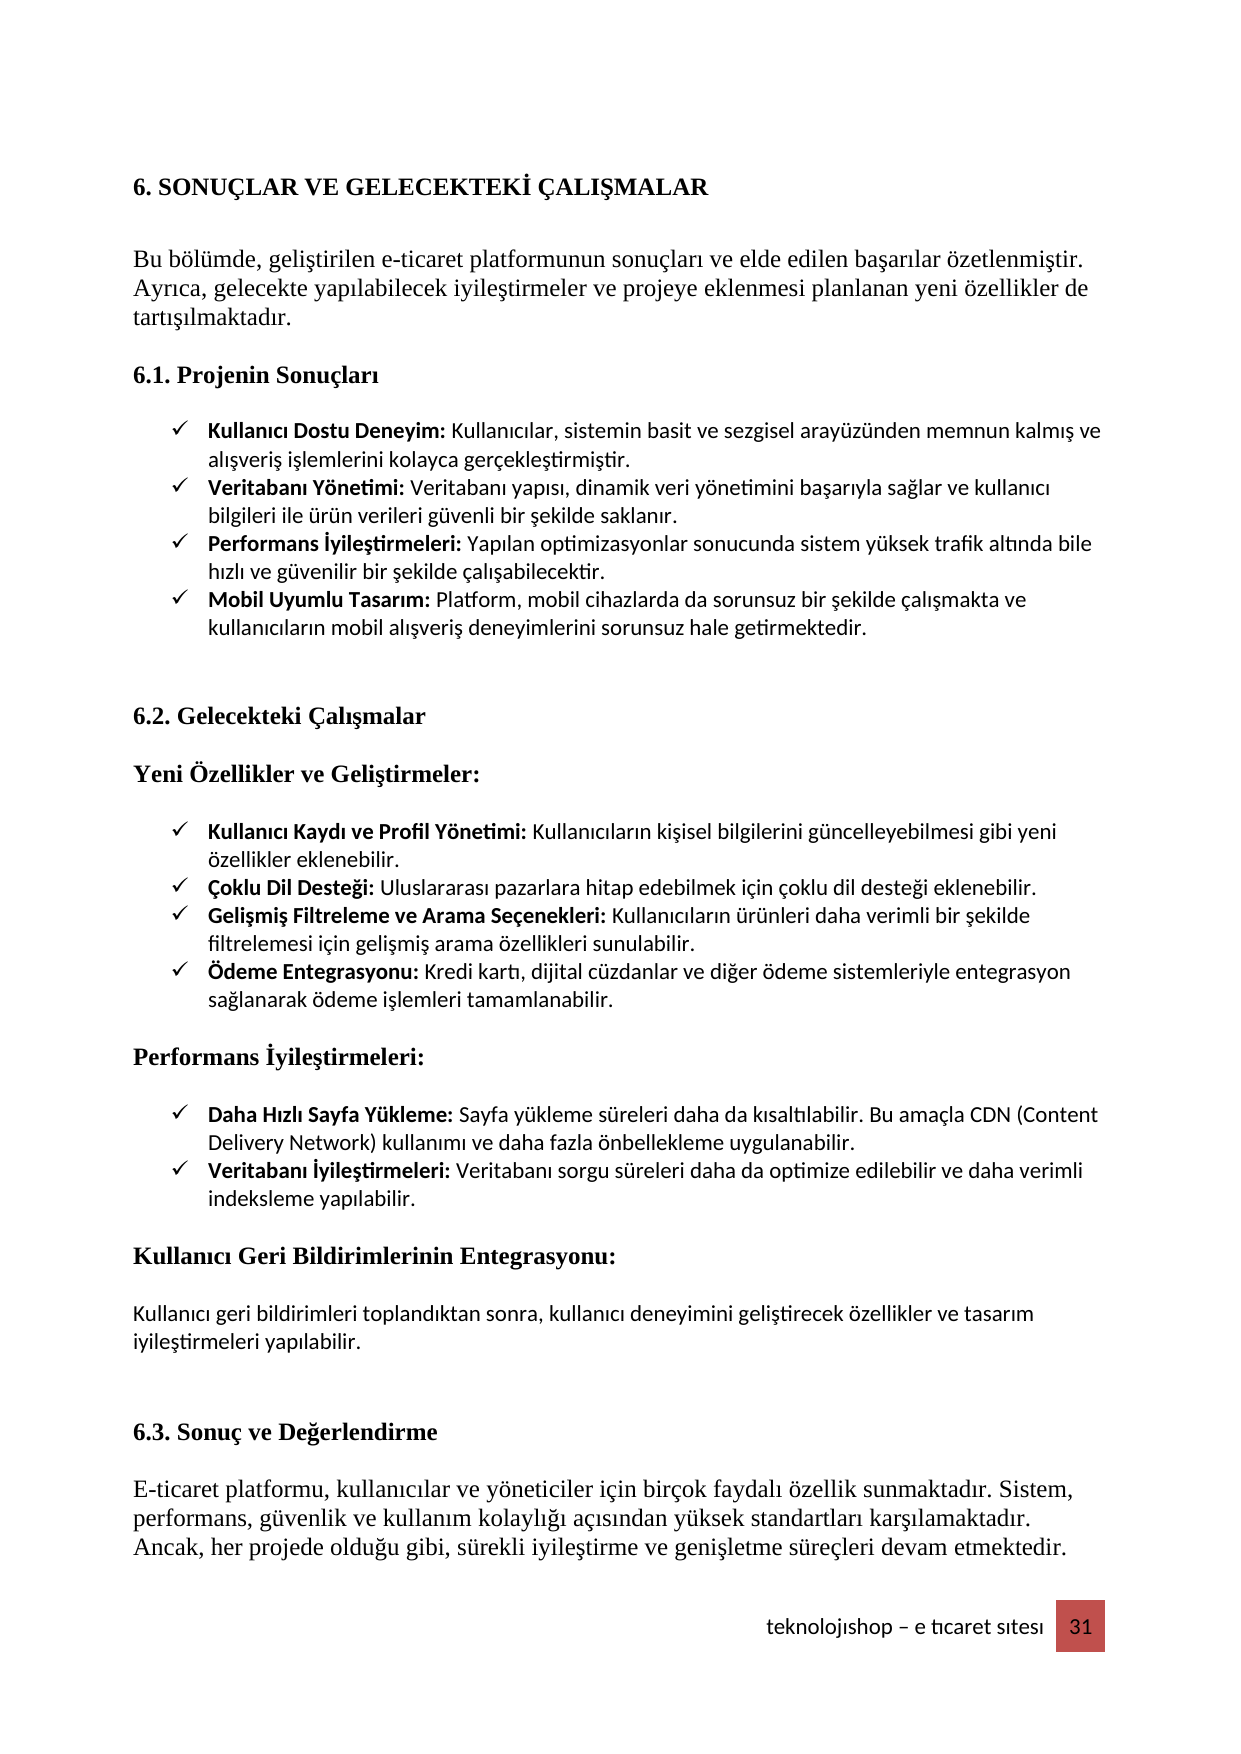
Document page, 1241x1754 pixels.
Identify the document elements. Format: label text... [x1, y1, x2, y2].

list Performans İyileştirmeleri: Yapılan optimizasyonlar sonucunda sistem yüksek trafik altında bile hızlı ve güvenilir bir şekilde çalışabilecektir. [170, 529, 1105, 585]
text Kullanıcı Geri Bildirimlerinin Entegrasyonu: [133, 1241, 1105, 1270]
list Kullanıcı Kaydı ve Profil Yönetimi: Kullanıcıların kişisel bilgilerini güncelleyebilmesi gibi yeni özellikler eklenebilir. [170, 817, 1105, 873]
list Daha Hızlı Sayfa Yükleme: Sayfa yükleme süreleri daha da kısaltılabilir. Bu amaçla CDN (Content Delivery Network) kullanımı ve daha fazla önbellekleme uygulanabilir. [170, 1100, 1105, 1156]
text Kullanıcı geri bildirimleri toplandıktan sonra, kullanıcı deneyimini geliştirecek özellikler ve tasarım iyileştirmeleri yapılabilir. [133, 1299, 1105, 1355]
subtitle 6.3. Sonuç ve Değerlendirme [133, 1417, 1105, 1445]
text Performans İyileştirmeleri: [133, 1042, 1105, 1071]
subtitle 6.1. Projenin Sonuçları [133, 360, 1105, 389]
list Mobil Uyumlu Tasarım: Platform, mobil cihazlarda da sorunsuz bir şekilde çalışmakta ve kullanıcıların mobil alışveriş deneyimlerini sorunsuz hale getirmektedir. [170, 585, 1105, 641]
subtitle 6. SONUÇLAR VE GELECEKTEKİ ÇALIŞMALAR [133, 172, 1105, 201]
list Veritabanı İyileştirmeleri: Veritabanı sorgu süreleri daha da optimize edilebilir ve daha verimli indeksleme yapılabilir. [170, 1156, 1105, 1212]
list Gelişmiş Filtreleme ve Arama Seçenekleri: Kullanıcıların ürünleri daha verimli bir şekilde filtrelemesi için gelişmiş arama özellikleri sunulabilir. [170, 901, 1105, 957]
text Bu bölümde, geliştirilen e-ticaret platformunun sonuçları ve elde edilen başarılar özetlenmiştir. Ayrıca, gelecekte yapılabilecek iyileştirmeler ve projeye eklenmesi planlanan yeni özellikler de tartışılmaktadır. [133, 244, 1105, 331]
list Veritabanı Yönetimi: Veritabanı yapısı, dinamik veri yönetimini başarıyla sağlar ve kullanıcı bilgileri ile ürün verileri güvenli bir şekilde saklanır. [170, 473, 1105, 529]
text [133, 1474, 1105, 1561]
list Çoklu Dil Desteği: Uluslararası pazarlara hitap edebilmek için çoklu dil desteği eklenebilir. [170, 873, 1105, 901]
text Yeni Özellikler ve Geliştirmeler: [133, 759, 1105, 788]
list Kullanıcı Dostu Deneyim: Kullanıcılar, sistemin basit ve sezgisel arayüzünden memnun kalmış ve alışveriş işlemlerini kolayca gerçekleştirmiştir. [170, 417, 1105, 473]
subtitle 6.2. Gelecekteki Çalışmalar [133, 701, 1105, 730]
list Ödeme Entegrasyonu: Kredi kartı, dijital cüzdanlar ve diğer ödeme sistemleriyle entegrasyon sağlanarak ödeme işlemleri tamamlanabilir. [170, 957, 1105, 1013]
